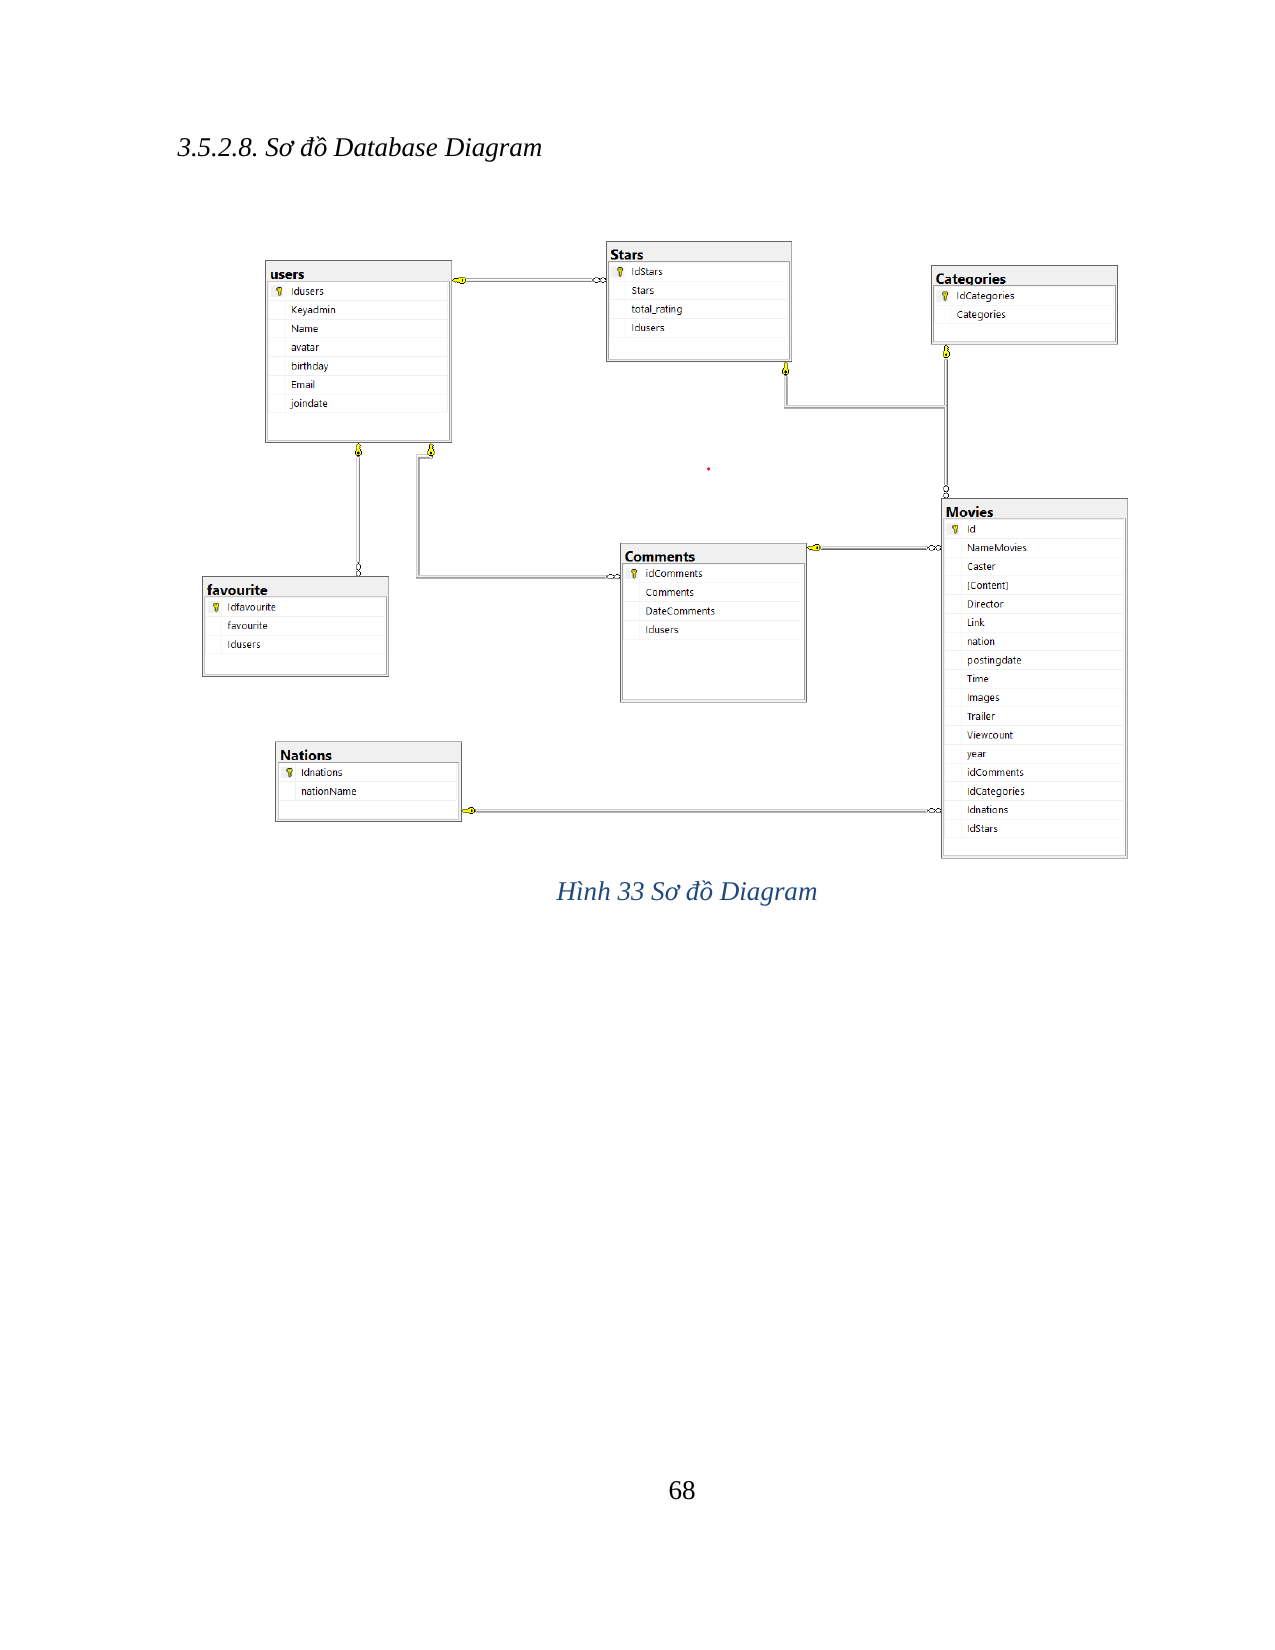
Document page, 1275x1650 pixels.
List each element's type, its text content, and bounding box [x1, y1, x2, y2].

text Sơ đồ Database Diagram [177, 131, 1186, 162]
picture [190, 235, 1180, 863]
